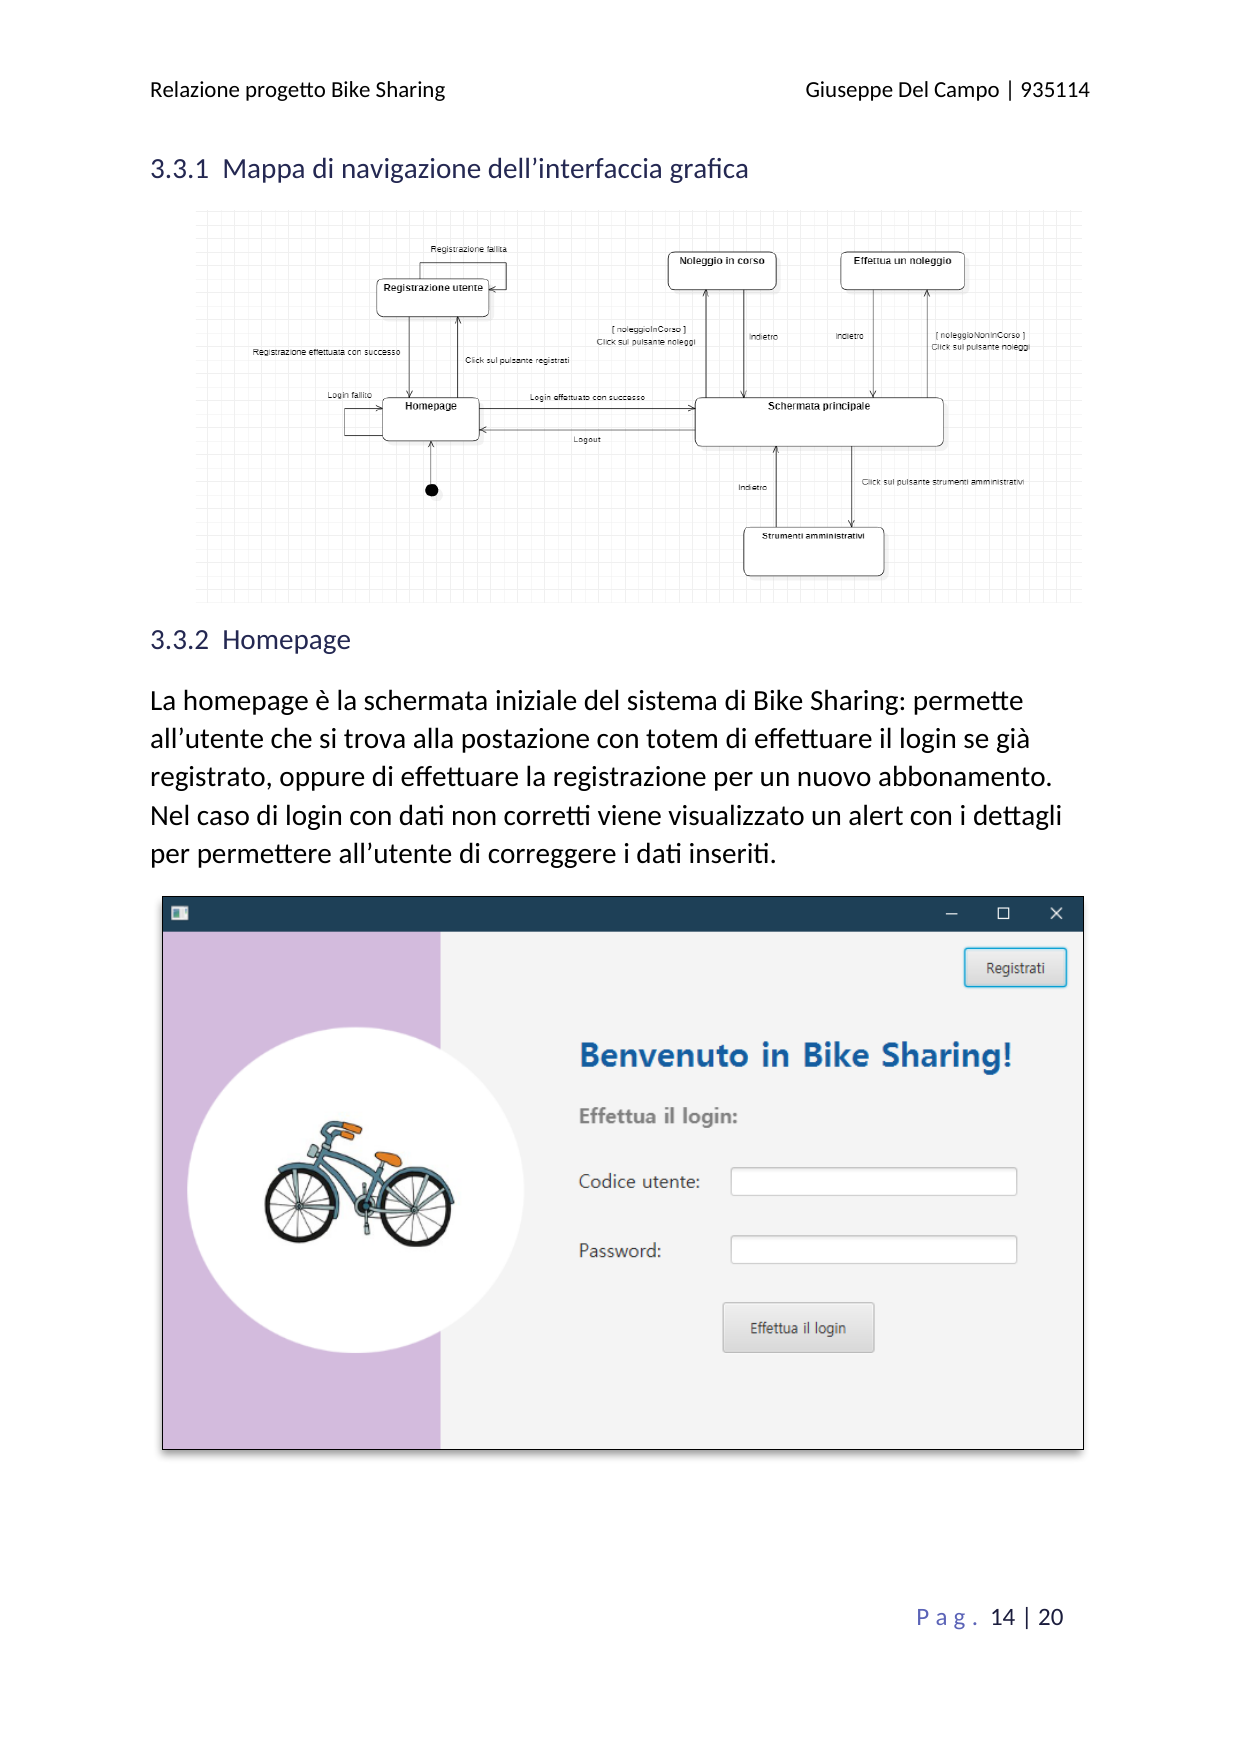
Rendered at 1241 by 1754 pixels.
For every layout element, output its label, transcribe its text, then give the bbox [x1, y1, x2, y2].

picture [163, 897, 1083, 1449]
subtitle 3.3.2 Homepage [150, 621, 1090, 657]
picture [195, 210, 1082, 603]
text La homepage è la schermata iniziale del sistema di Bike Sharing: permette all’utente che si trova alla postazione con totem di effettuare il login se già registrato, oppure di effettuare la registrazione per un nuovo abbonamento. Nel caso di login con dati non corretti viene visualizzato un alert con i dettagli per permettere all’utente di correggere i dati inseriti. [150, 682, 1090, 871]
subtitle 3.3.1 Mappa di navigazione dell’interfaccia grafica [150, 150, 1090, 186]
